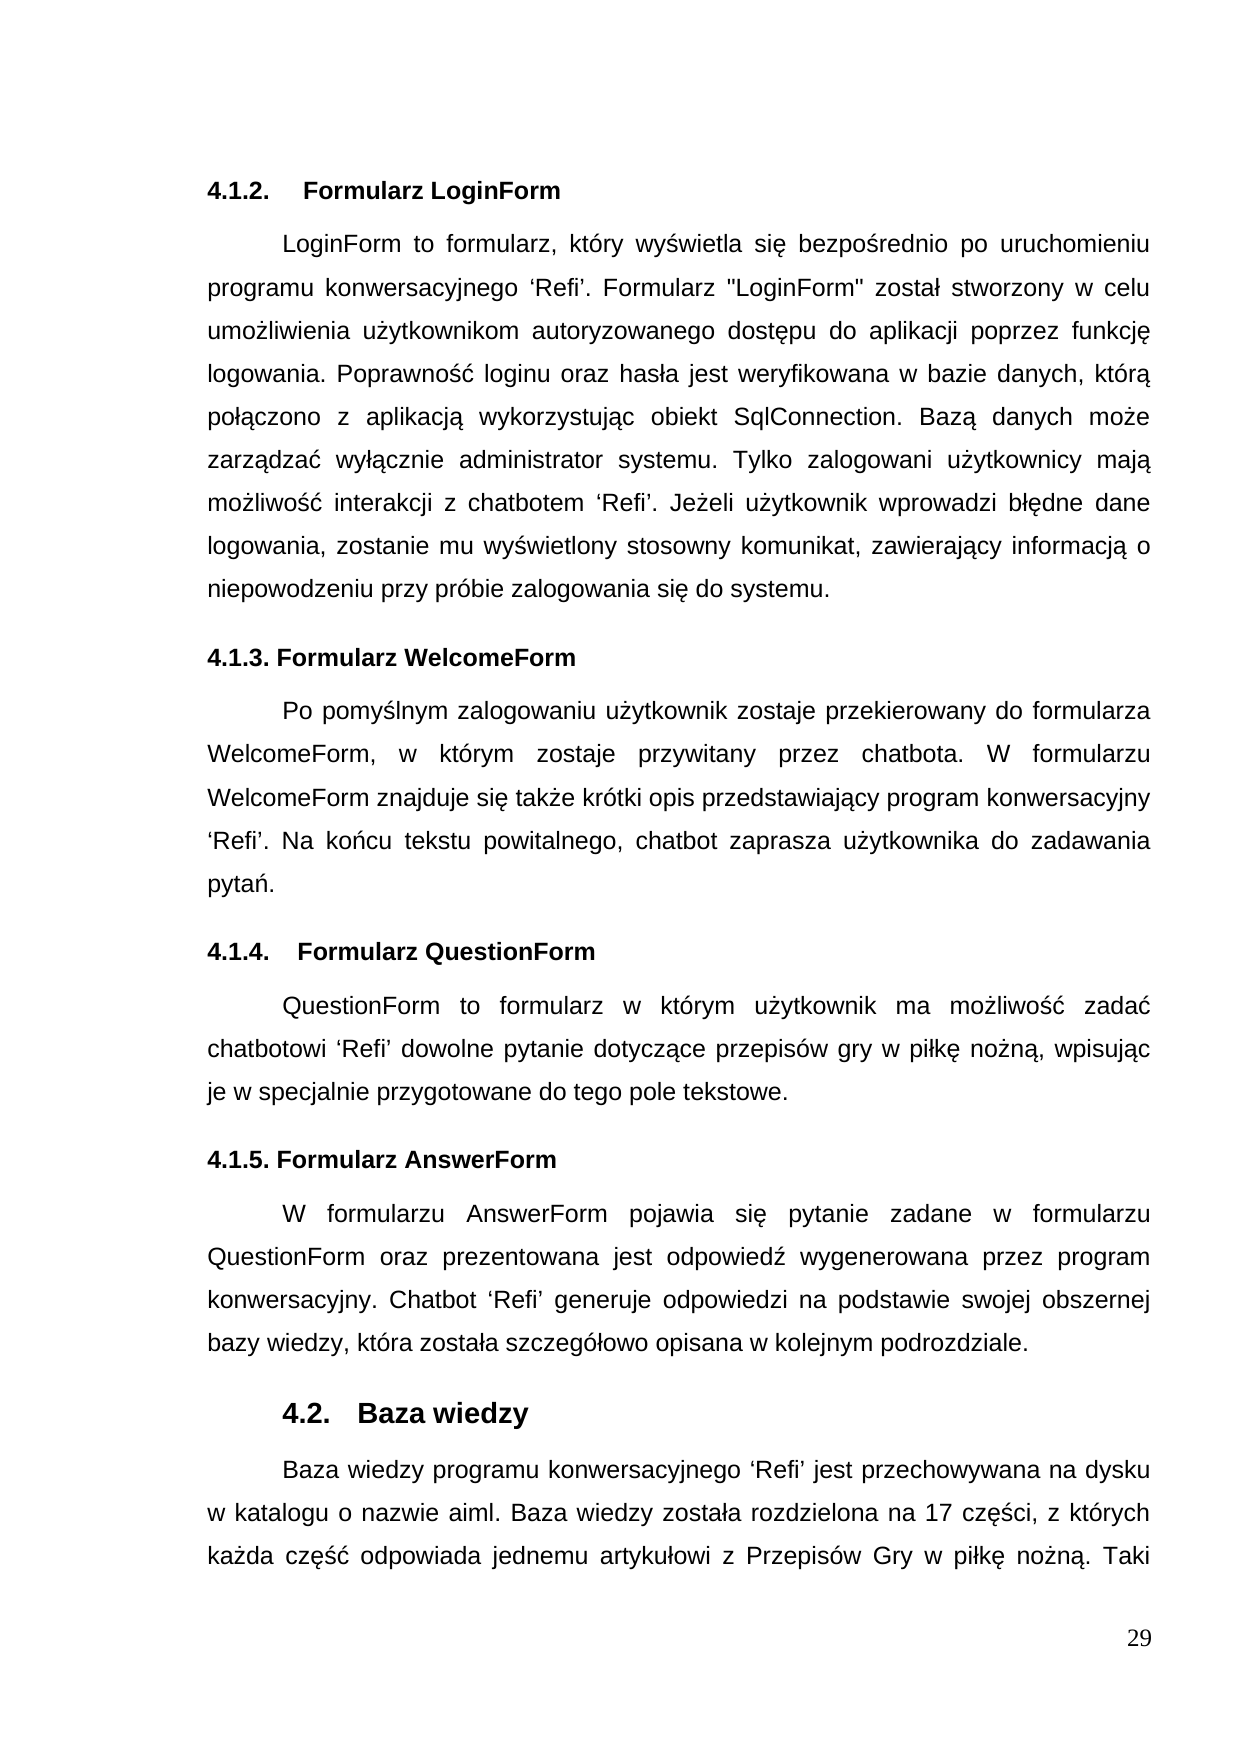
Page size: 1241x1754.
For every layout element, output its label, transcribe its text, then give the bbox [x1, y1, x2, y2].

list 4.1.5. Formularz AnswerForm [207, 1145, 1152, 1174]
text QuestionForm to formularz w którym użytkownik ma możliwość zadać chatbotowi ‘Refi’ dowolne pytanie dotyczące przepisów gry w piłkę nożną, wpisując je w specjalnie przygotowane do tego pole tekstowe. [207, 991, 1152, 1106]
text Po pomyślnym zalogowaniu użytkownik zostaje przekierowany do formularza WelcomeForm, w którym zostaje przywitany przez chatbota. W formularzu WelcomeForm znajduje się także krótki opis przedstawiający program konwersacyjny ‘Refi’. Na końcu tekstu powitalnego, chatbot zaprasza użytkownika do zadawania pytań. [207, 696, 1152, 898]
list 4.1.4. Formularz QuestionForm [207, 937, 1152, 966]
list 4.1.2. Formularz LoginForm [207, 176, 1152, 204]
text Baza wiedzy [282, 1396, 1152, 1430]
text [207, 1455, 1152, 1570]
text W formularzu AnswerForm pojawia się pytanie zadane w formularzu QuestionForm oraz prezentowana jest odpowiedź wygenerowana przez program konwersacyjny. Chatbot ‘Refi’ generuje odpowiedzi na podstawie swojej obszernej bazy wiedzy, która została szczegółowo opisana w kolejnym podrozdziale. [207, 1199, 1152, 1357]
list 4.1.3. Formularz WelcomeForm [207, 643, 1152, 671]
text LoginForm to formularz, który wyświetla się bezpośrednio po uruchomieniu programu konwersacyjnego ‘Refi’. Formularz "LoginForm" został stworzony w celu umożliwienia użytkownikom autoryzowanego dostępu do aplikacji poprzez funkcję logowania. Poprawność loginu oraz hasła jest weryfikowana w bazie danych, którą połączono z aplikacją wykorzystując obiekt SqlConnection. Bazą danych może zarządzać wyłącznie administrator systemu. Tylko zalogowani użytkownicy mają możliwość interakcji z chatbotem ‘Refi’. Jeżeli użytkownik wprowadzi błędne dane logowania, zostanie mu wyświetlony stosowny komunikat, zawierający informacją o niepowodzeniu przy próbie zalogowania się do systemu. [207, 229, 1152, 603]
